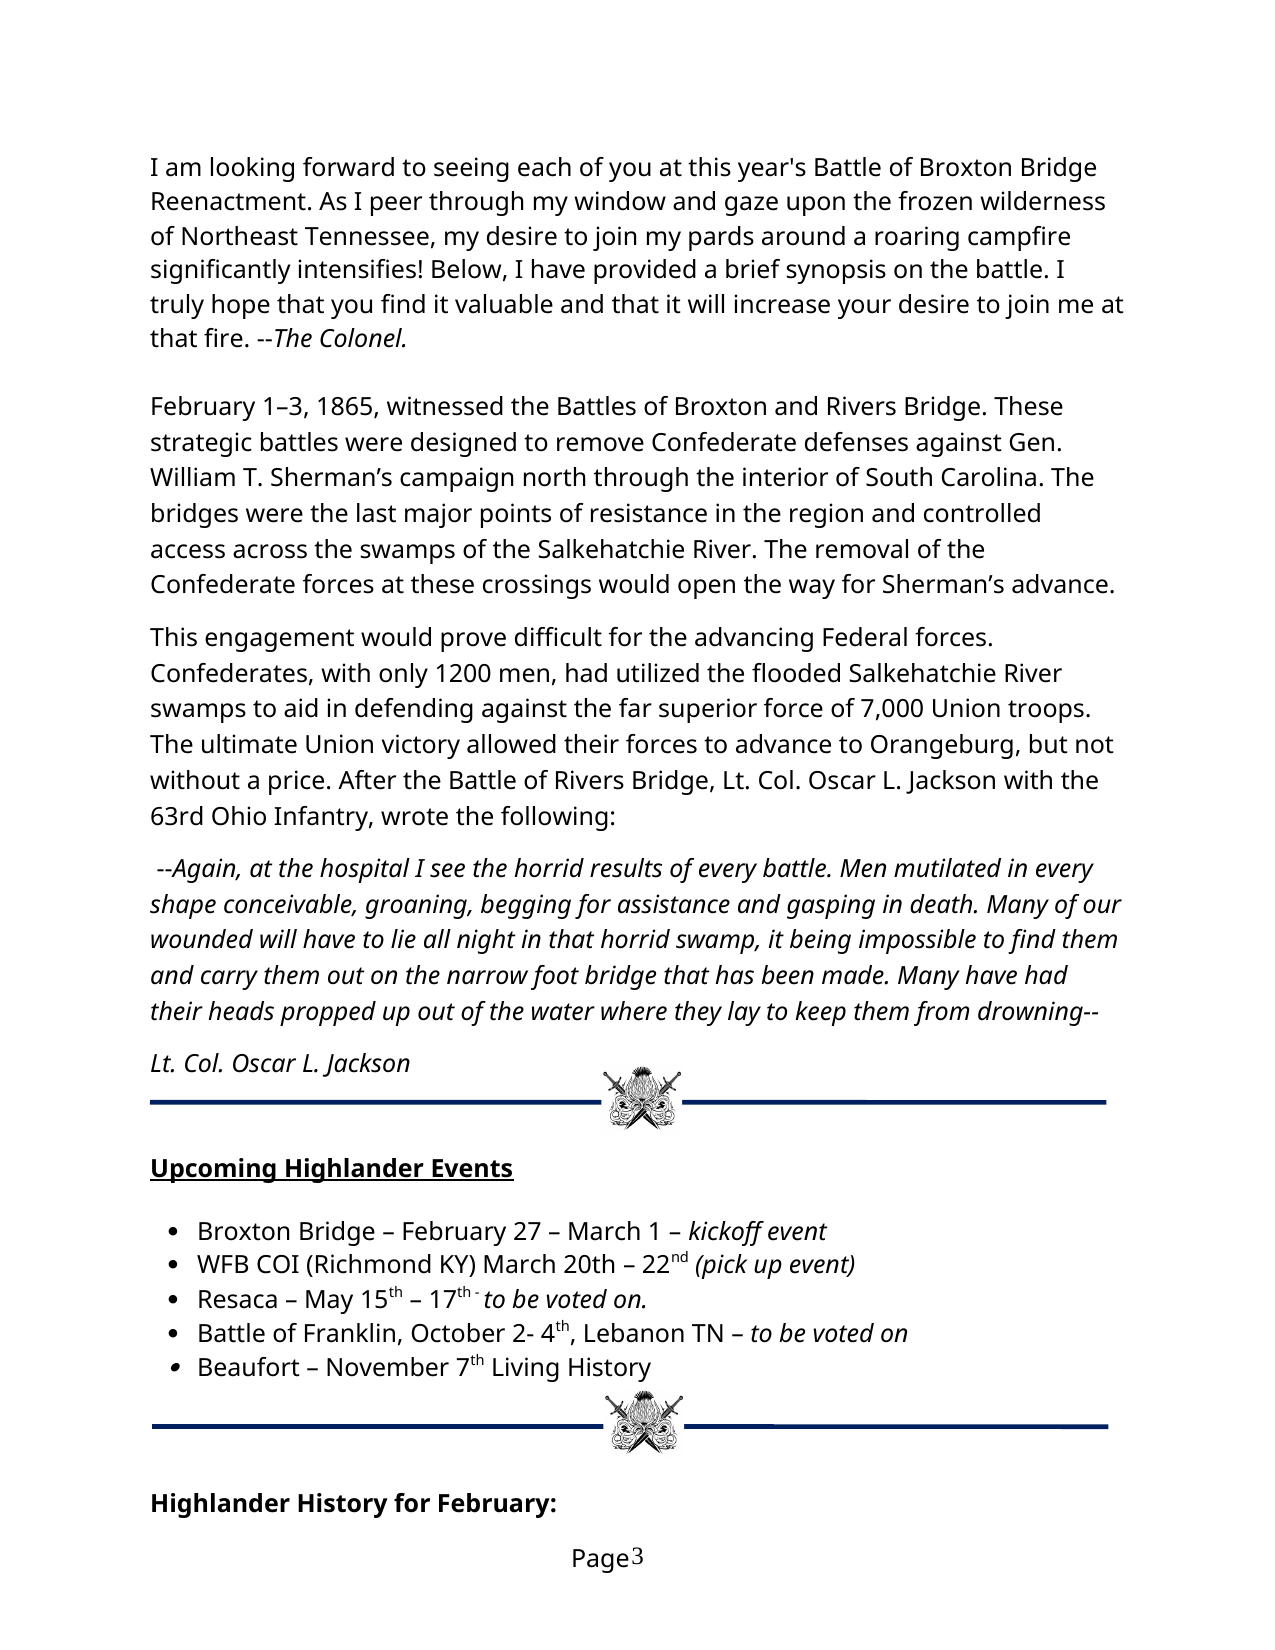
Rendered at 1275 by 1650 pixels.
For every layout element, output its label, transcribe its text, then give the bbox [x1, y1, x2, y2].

picture [601, 1065, 683, 1134]
list Broxton Bridge – February 27 – March 1 – kickoff event [169, 1213, 1125, 1247]
list Battle of Franklin, October 2- 4th, Lebanon TN – to be voted on [169, 1315, 1125, 1349]
text Upcoming Highlander Events [150, 1151, 1125, 1185]
text --Again, at the hospital I see the horrid results of every battle. Men mutilated in every shape conceivable, groaning, begging for assistance and gasping in death. Many of our wounded will have to lie all night in that horrid swamp, it being impossible to find them and carry them out on the narrow foot bridge that has been made. Many have had their heads propped up out of the water where they lay to keep them from drowning-- [150, 851, 1125, 1027]
list Beaufort – November 7th Living History [169, 1349, 1125, 1383]
text I am looking forward to seeing each of you at this year's Battle of Broxton Bridge Reenactment. As I peer through my window and gaze upon the frozen wilderness of Northeast Tennessee, my desire to join my pards around a roaring campfire significantly intensifies! Below, I have provided a brief synopsis on the battle. I truly hope that you find it valuable and that it will increase your desire to join me at that fire. --The Colonel. [150, 150, 1125, 354]
list WFB COI (Richmond KY) March 20th – 22nd (pick up event) [169, 1247, 1125, 1281]
text Highlander History for February: [150, 1486, 1125, 1520]
text Lt. Col. Oscar L. Jackson [150, 1046, 1125, 1080]
text February 1–3, 1865, witnessed the Battles of Broxton and Rivers Bridge. These strategic battles were designed to remove Confederate defenses against Gen. William T. Sherman’s campaign north through the interior of South Carolina. The bridges were the last major points of resistance in the region and controlled access across the swamps of the Salkehatchie River. The removal of the Confederate forces at these crossings would open the way for Sherman’s advance. [150, 388, 1125, 601]
text This engagement would prove difficult for the advancing Federal forces. Confederates, with only 1200 men, had utilized the flooded Salkehatchie River swamps to aid in defending against the far superior force of 7,000 Union troops. The ultimate Union victory allowed their forces to advance to Orangeburg, but not without a price. After the Battle of Rivers Bridge, Lt. Col. Oscar L. Jackson with the 63rd Ohio Infantry, wrote the following: [150, 619, 1125, 832]
list Resaca – May 15th – 17th - to be voted on. [169, 1281, 1125, 1315]
picture [603, 1389, 685, 1459]
